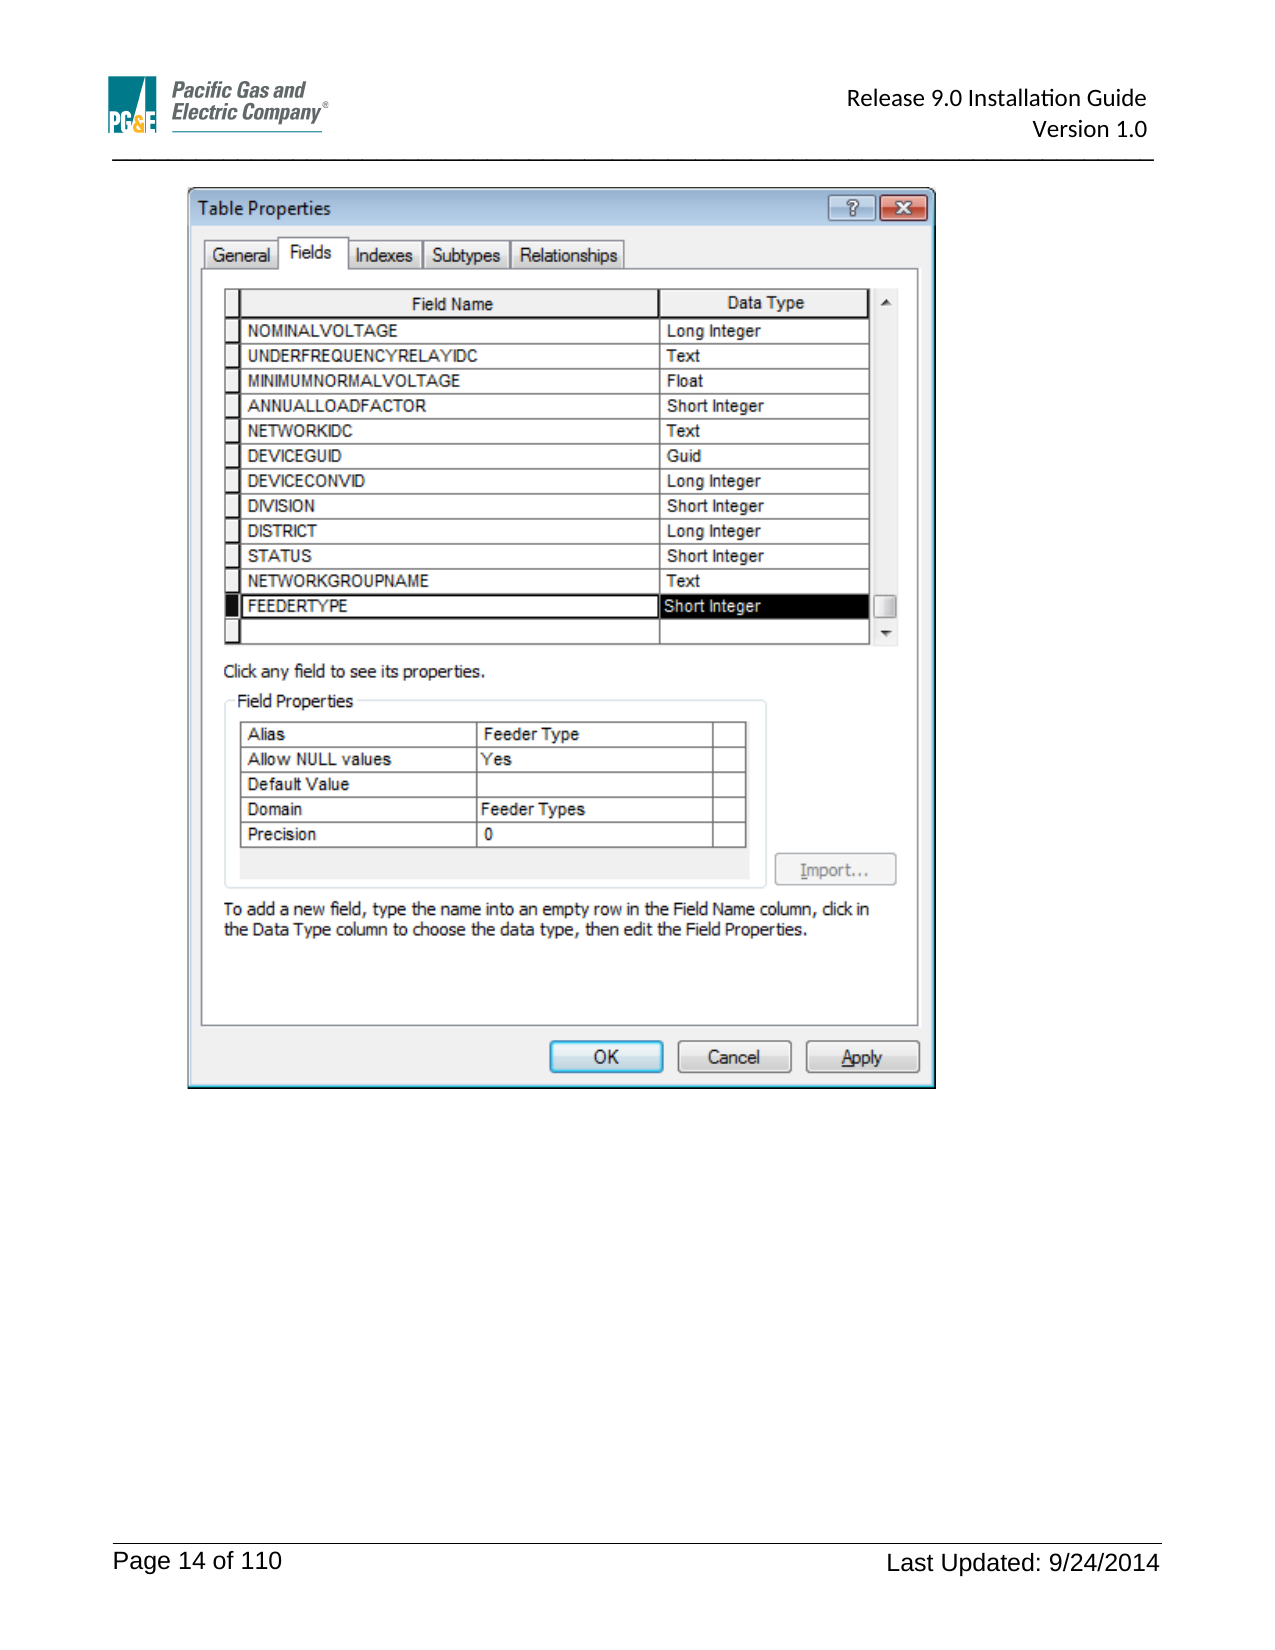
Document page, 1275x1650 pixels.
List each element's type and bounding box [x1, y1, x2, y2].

picture [187, 187, 936, 1089]
